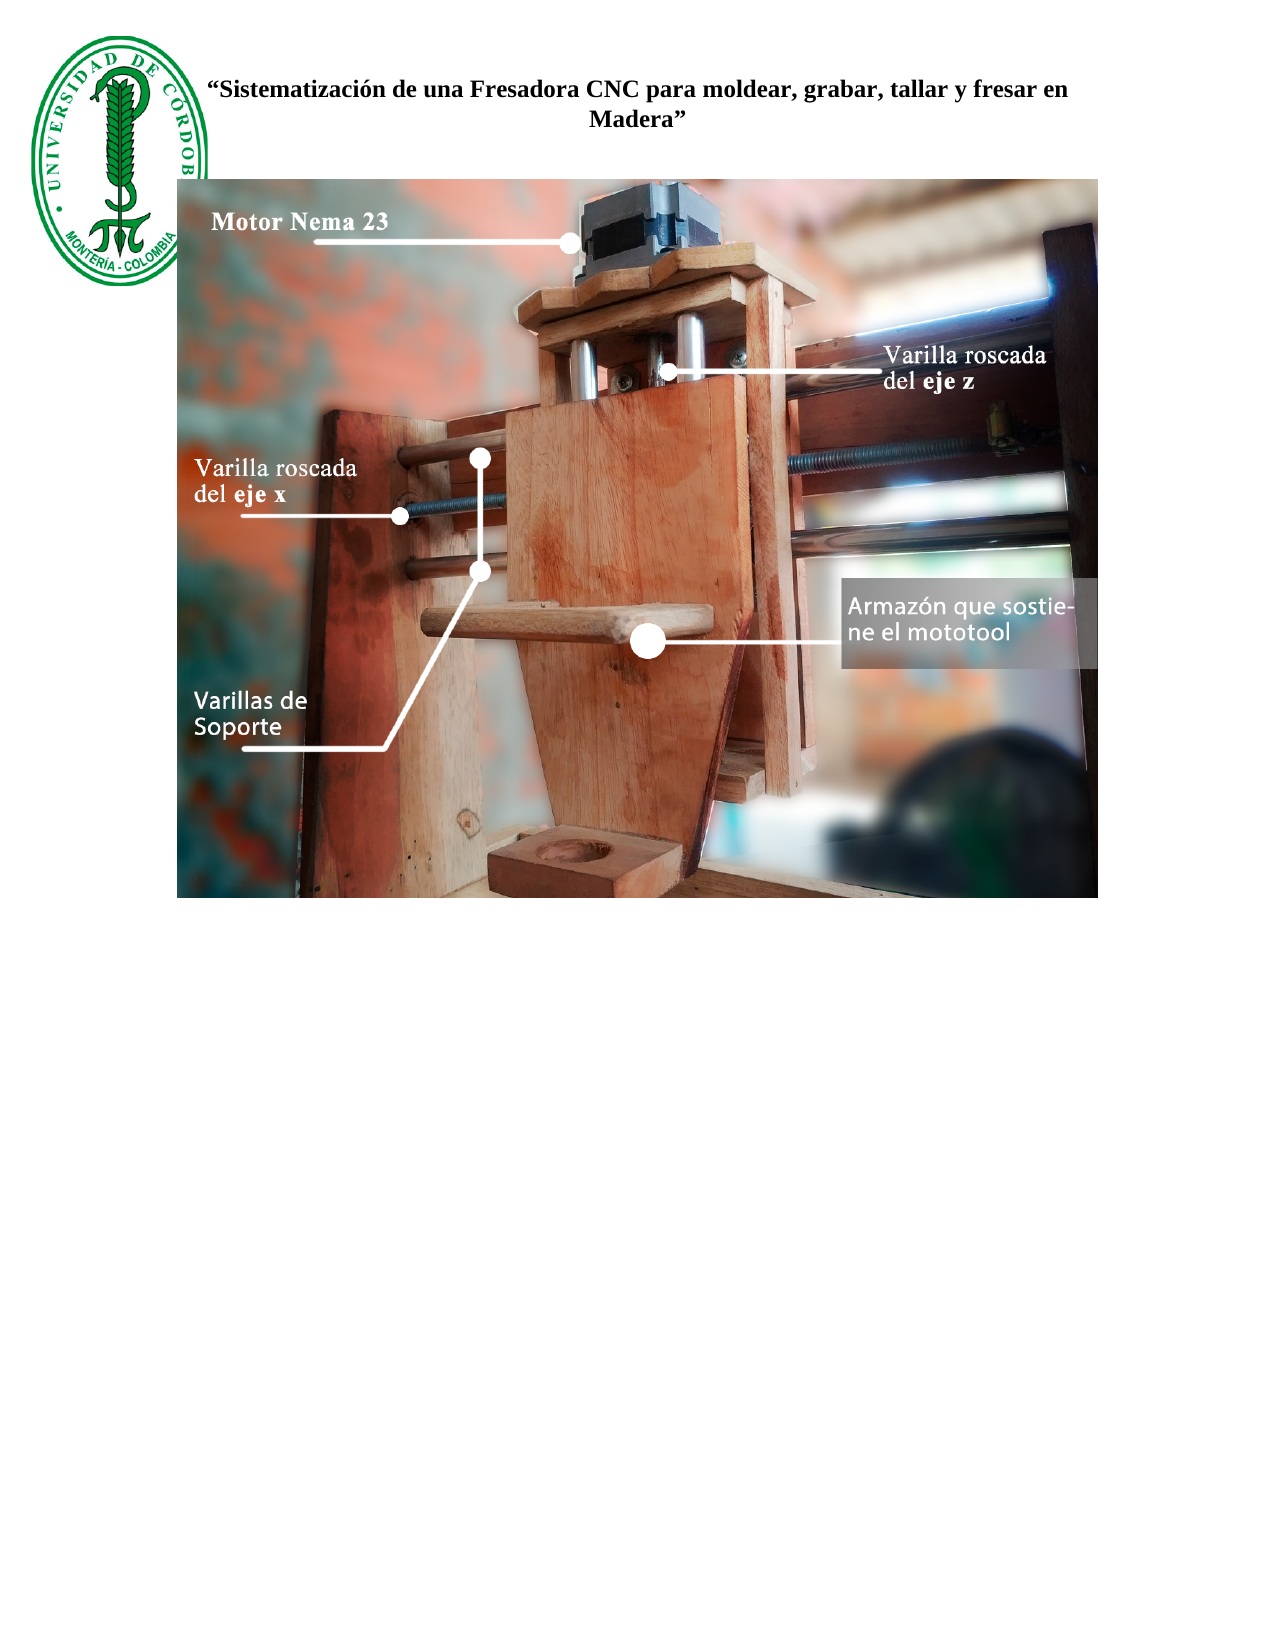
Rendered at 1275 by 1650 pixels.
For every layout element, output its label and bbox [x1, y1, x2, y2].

picture [31, 36, 1098, 898]
